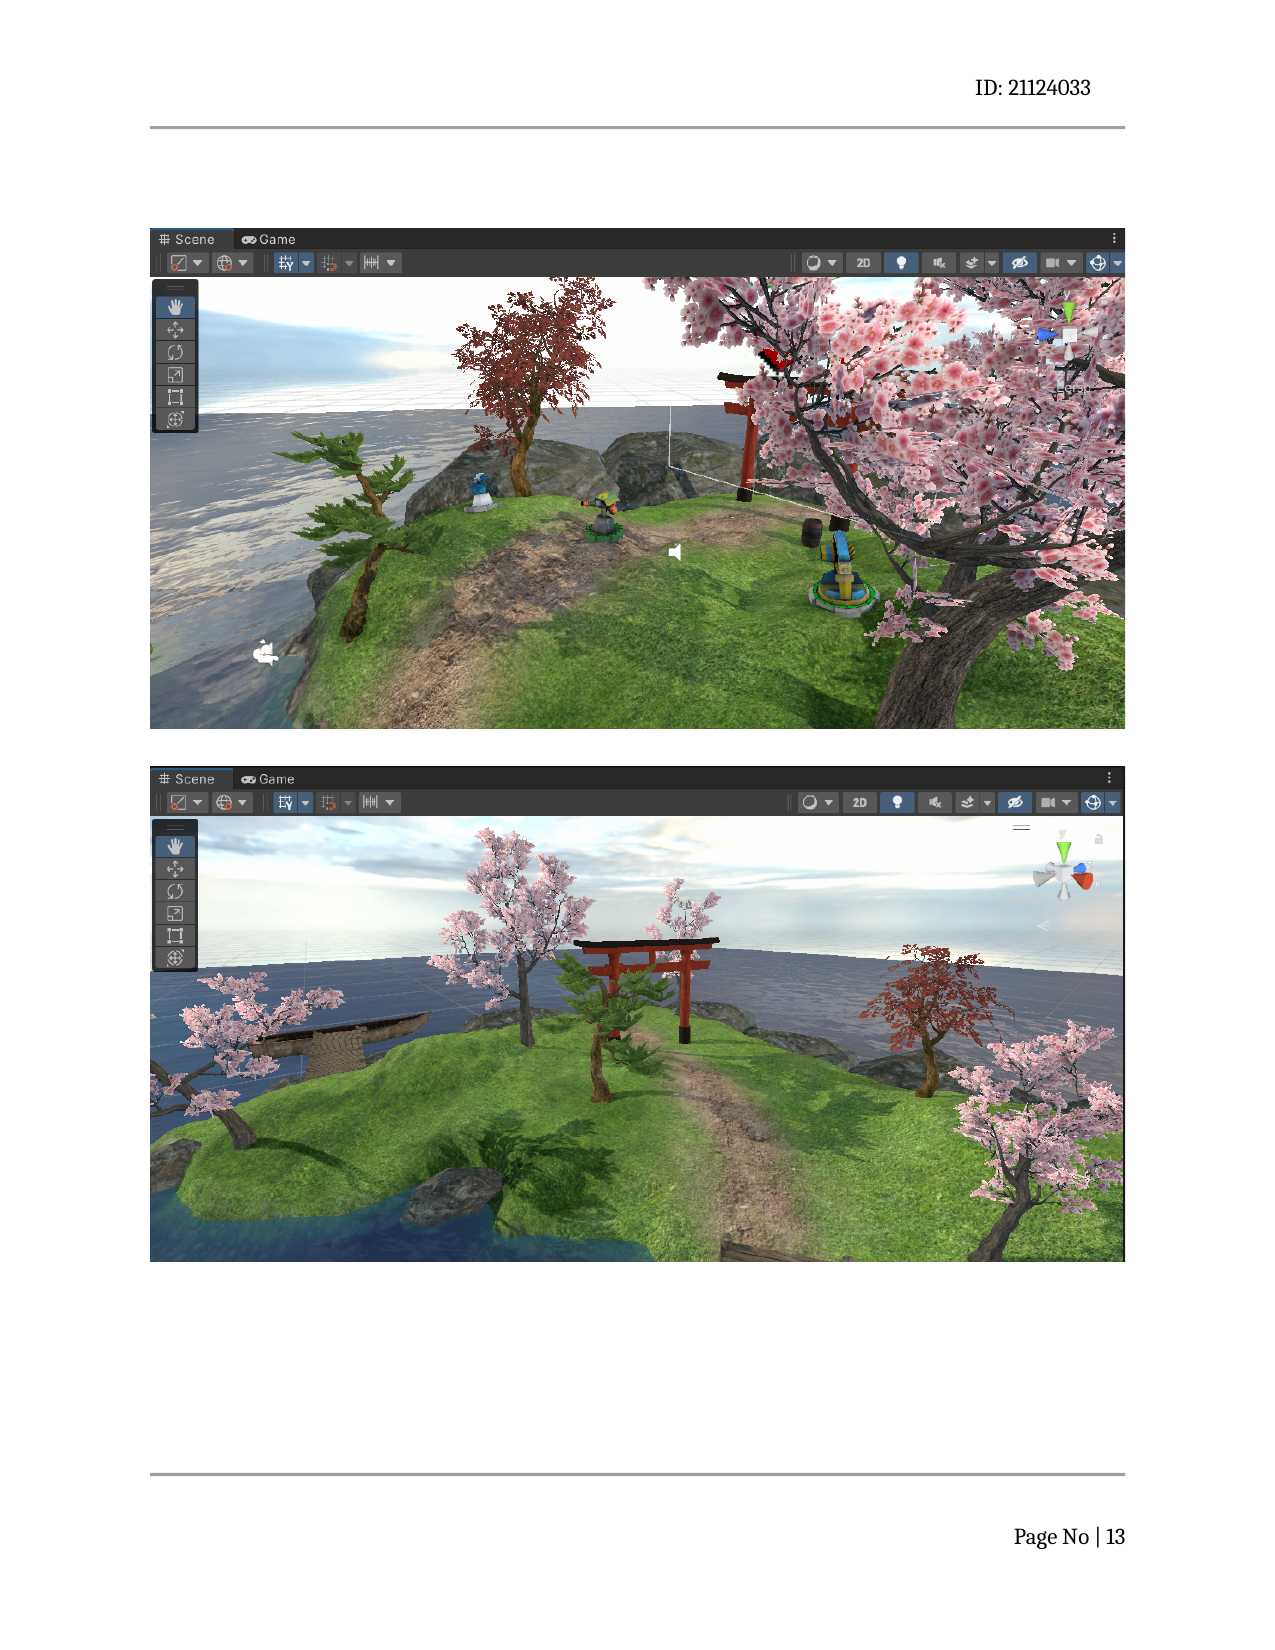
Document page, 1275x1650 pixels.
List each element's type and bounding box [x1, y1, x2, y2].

picture [150, 228, 1125, 729]
picture [150, 766, 1125, 1262]
